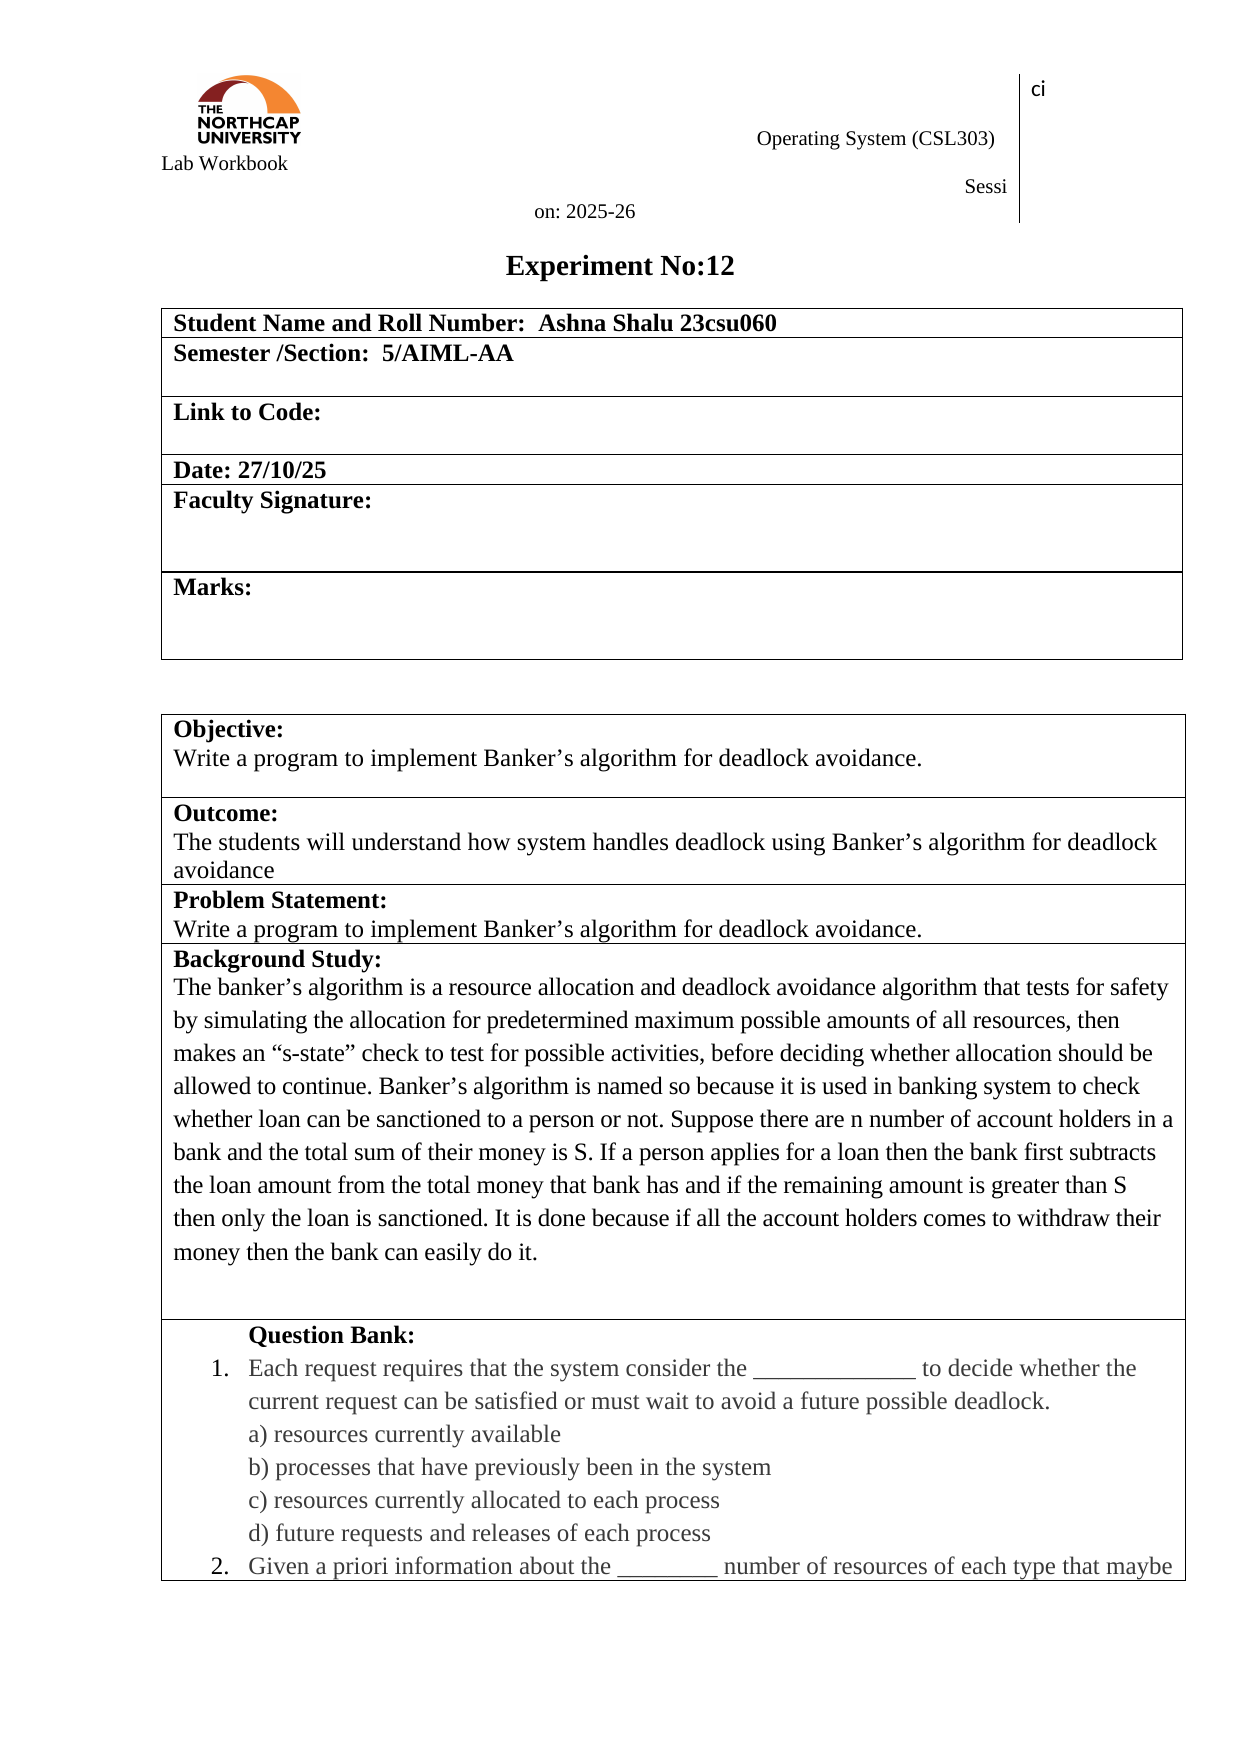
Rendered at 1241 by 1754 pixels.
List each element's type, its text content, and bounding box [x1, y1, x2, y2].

table_header Objective: Write a program to implement Banker’s algorithm for deadlock avoidance. [162, 715, 1185, 797]
table_cell Background Study: The banker’s algorithm is a resource allocation and deadlock avoidance algorithm that tests for safety by simulating the allocation for predetermined maximum possible amounts of all resources, then makes an “s-state” check to test for possible activities, before deciding whether allocation should be allowed to continue. Banker’s algorithm is named so because it is used in banking system to check whether loan can be sanctioned to a person or not. Suppose there are n number of account holders in a bank and the total sum of their money is S. If a person applies for a loan then the bank first subtracts the loan amount from the total money that bank has and if the remaining amount is greater than S then only the loan is sanctioned. It is done because if all the account holders comes to withdraw their money then the bank can easily do it. [162, 944, 1185, 1319]
table_cell Marks: [162, 573, 1182, 659]
table_cell Faculty Signature: [162, 485, 1182, 571]
table_cell Semester /Section: 5/AIML-AA [162, 338, 1182, 396]
table_cell Outcome: The students will understand how system handles deadlock using Banker’s algorithm for deadlock avoidance [162, 798, 1185, 884]
table_cell Date: 27/10/25 [162, 455, 1182, 484]
table_cell Problem Statement: Write a program to implement Banker’s algorithm for deadlock avoidance. [162, 885, 1185, 943]
text Experiment No:12 [150, 248, 1090, 282]
table_header Student Name and Roll Number: Ashna Shalu 23csu060 [162, 309, 1182, 337]
picture [197, 73, 302, 146]
table_cell Link to Code: [162, 397, 1182, 454]
